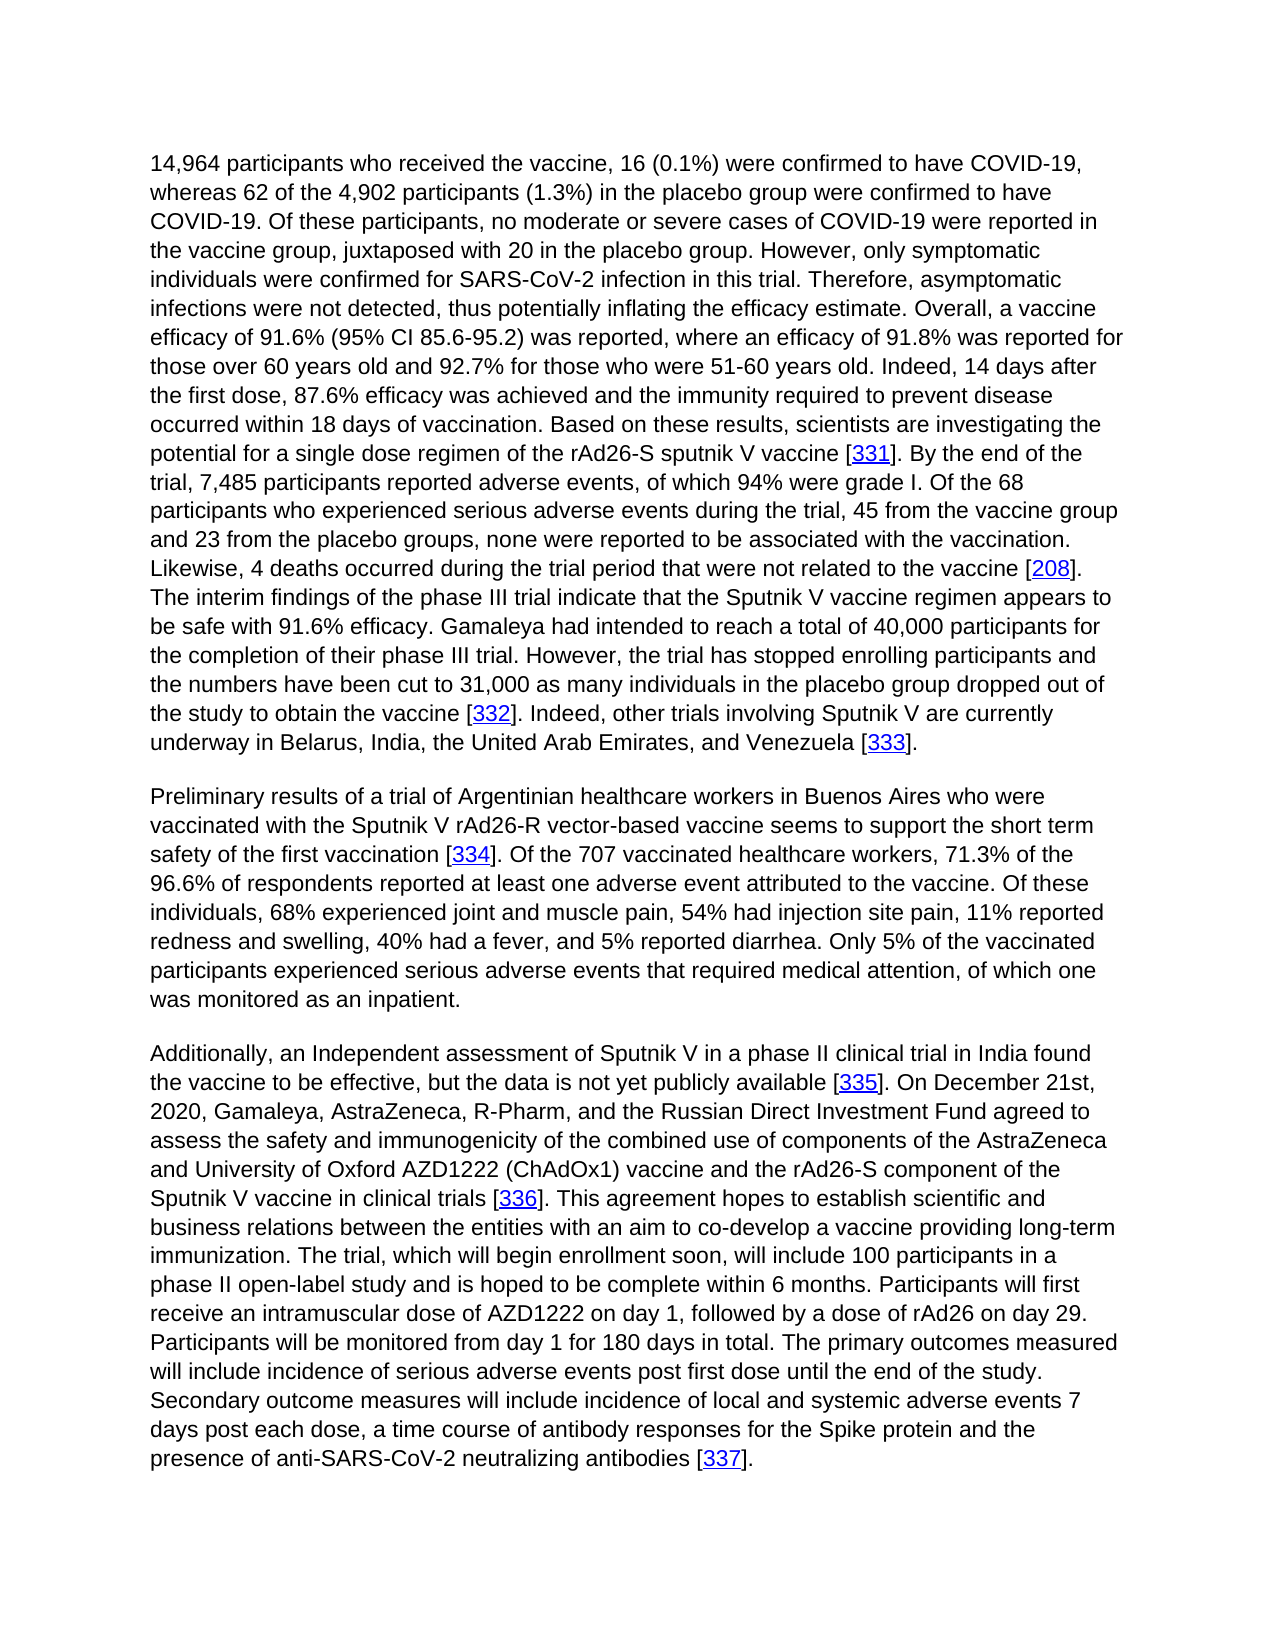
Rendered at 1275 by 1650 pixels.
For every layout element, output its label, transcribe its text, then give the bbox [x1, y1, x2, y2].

text Preliminary results of a trial of Argentinian healthcare workers in Buenos Aires who were vaccinated with the Sputnik V rAd26-R vector-based vaccine seems to support the short term safety of the first vaccination [334]. Of the 707 vaccinated healthcare workers, 71.3% of the 96.6% of respondents reported at least one adverse event attributed to the vaccine. Of these individuals, 68% experienced joint and muscle pain, 54% had injection site pain, 11% reported redness and swelling, 40% had a fever, and 5% reported diarrhea. Only 5% of the vaccinated participants experienced serious adverse events that required medical attention, of which one was monitored as an inpatient. [150, 783, 1125, 1012]
text Additionally, an Independent assessment of Sputnik V in a phase II clinical trial in India found the vaccine to be effective, but the data is not yet publicly available [335]. On December 21st, 2020, Gamaleya, AstraZeneca, R-Pharm, and the Russian Direct Investment Fund agreed to assess the safety and immunogenicity of the combined use of components of the AstraZeneca and University of Oxford AZD1222 (ChAdOx1) vaccine and the rAd26-S component of the Sputnik V vaccine in clinical trials [336]. This agreement hopes to establish scientific and business relations between the entities with an aim to co-develop a vaccine providing long-term immunization. The trial, which will begin enrollment soon, will include 100 participants in a phase II open-label study and is hoped to be complete within 6 months. Participants will first receive an intramuscular dose of AZD1222 on day 1, followed by a dose of rAd26 on day 29. Participants will be monitored from day 1 for 180 days in total. The primary outcomes measured will include incidence of serious adverse events post first dose until the end of the study. Secondary outcome measures will include incidence of local and systemic adverse events 7 days post each dose, a time course of antibody responses for the Spike protein and the presence of anti-SARS-CoV-2 neutralizing antibodies [337]. [150, 1040, 1125, 1472]
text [150, 150, 1125, 756]
